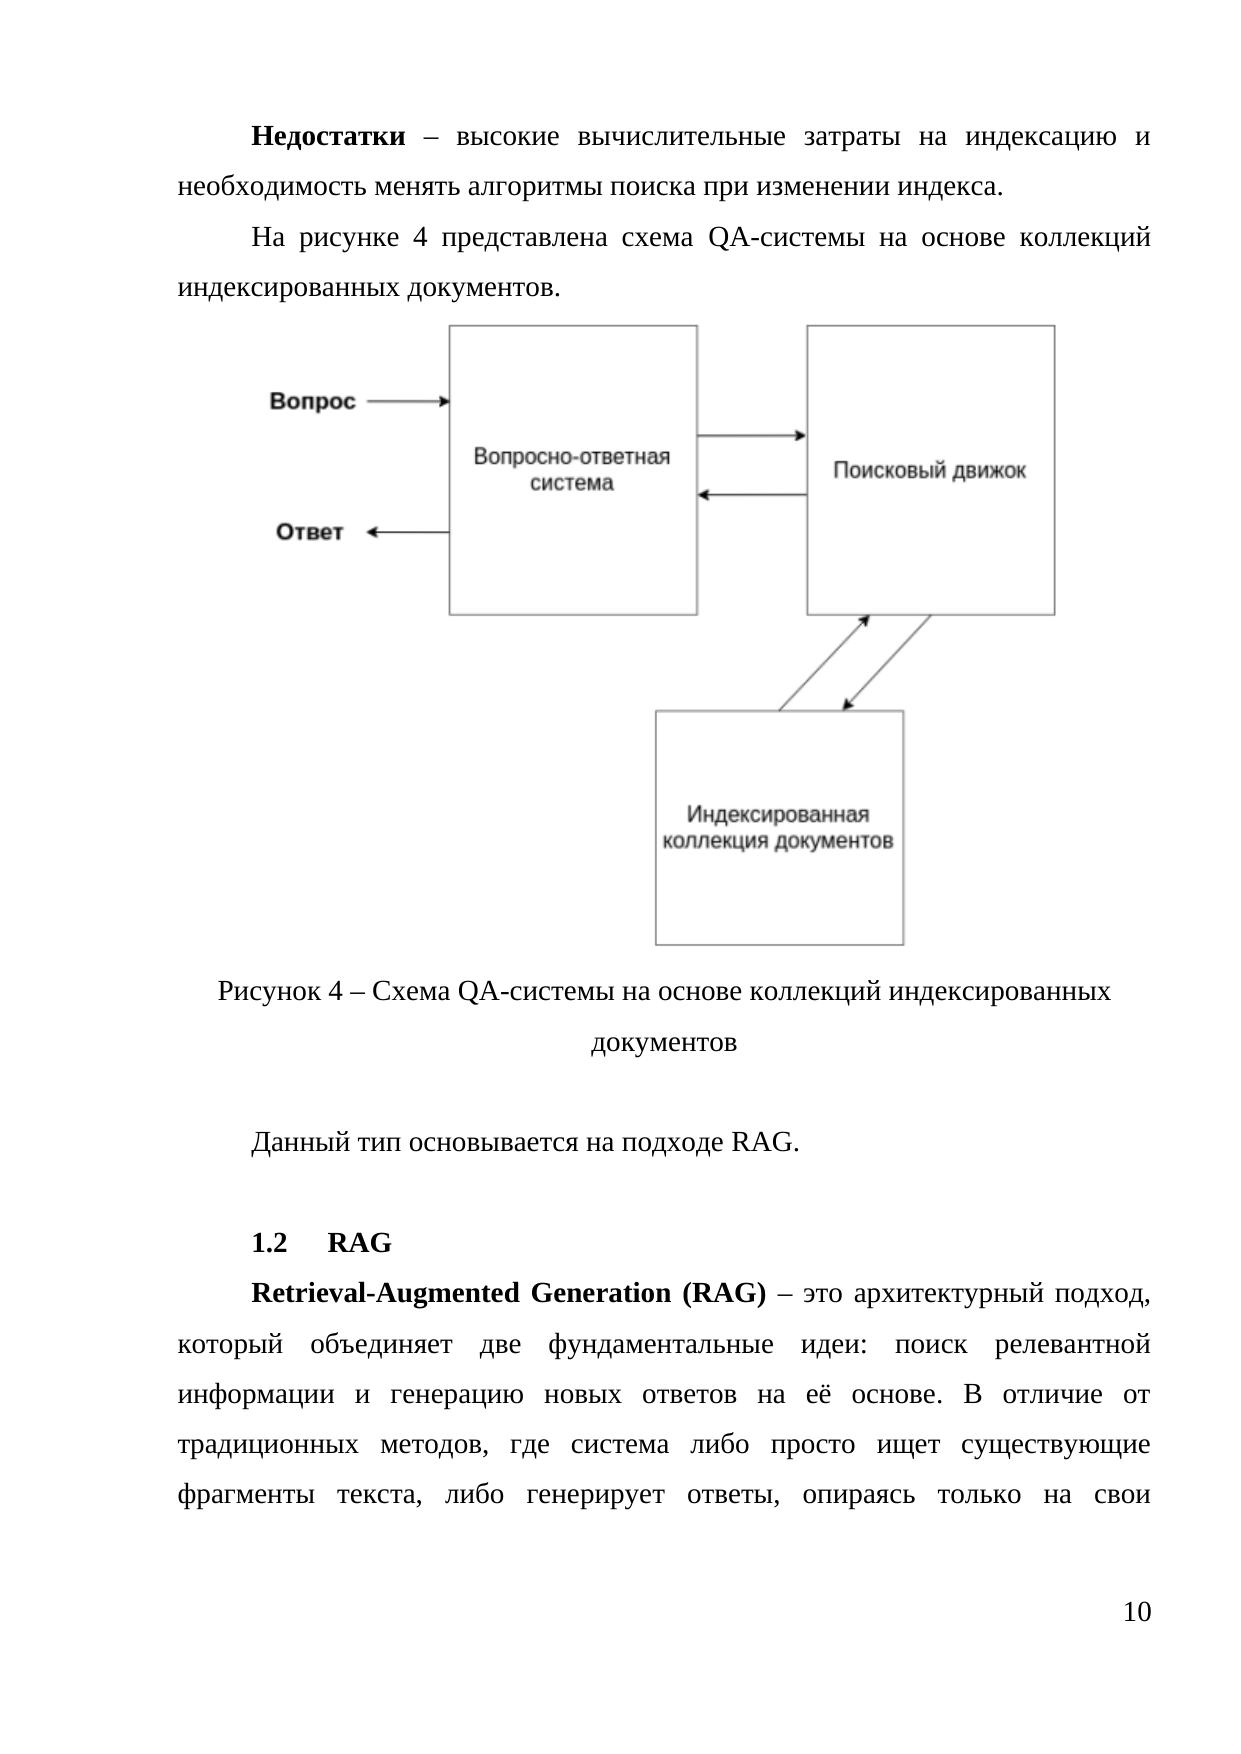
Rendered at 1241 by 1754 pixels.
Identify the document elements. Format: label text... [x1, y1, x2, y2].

text Недостатки – высокие вычислительные затраты на индексацию и необходимость менять алгоритмы поиска при изменении индекса. [177, 118, 1152, 202]
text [177, 1275, 1152, 1510]
text На рисунке 4 представлена схема QA-системы на основе коллекций индексированных документов. [177, 219, 1152, 303]
picture [266, 319, 1062, 957]
subtitle RAG [177, 1225, 1152, 1259]
text Данный тип основывается на подходе RAG. [177, 1124, 1152, 1158]
